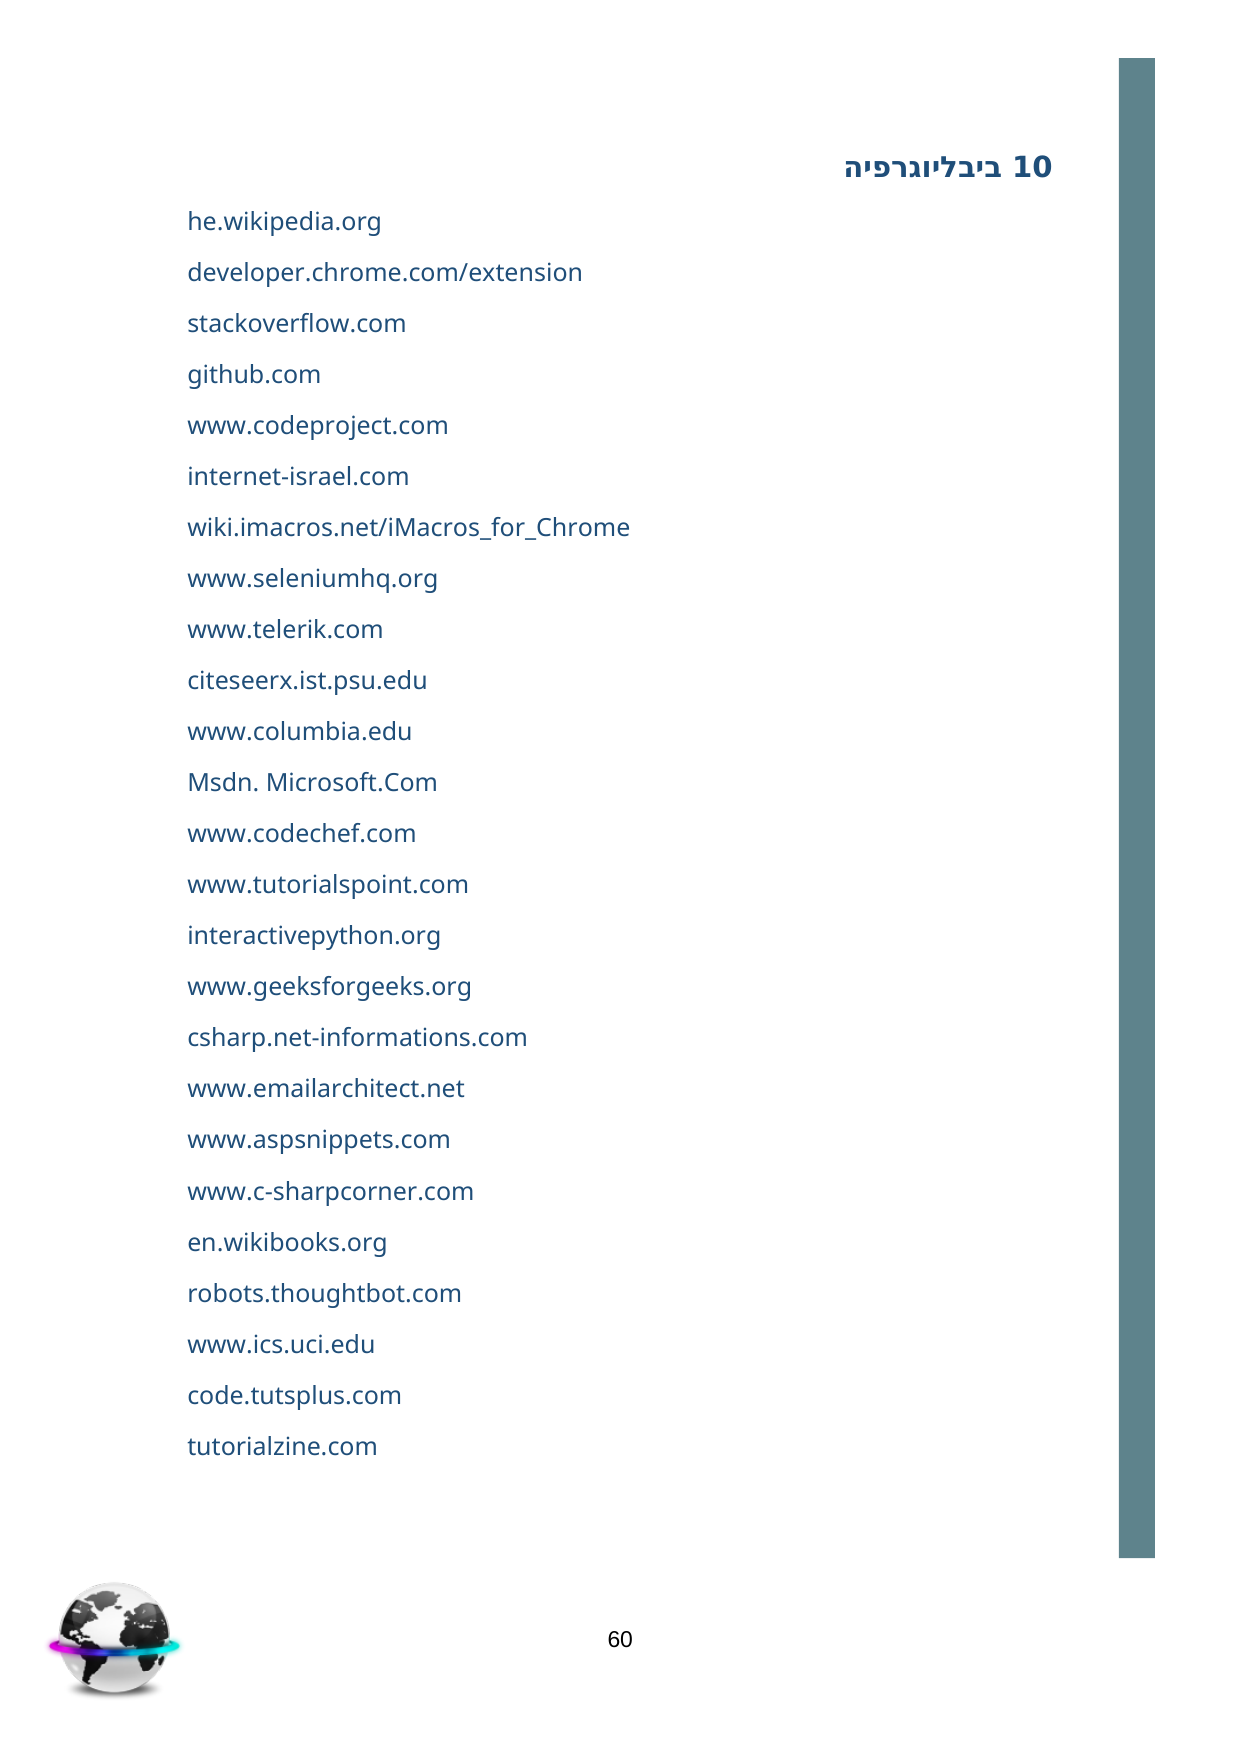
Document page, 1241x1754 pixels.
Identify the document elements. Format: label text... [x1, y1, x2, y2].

list www.tutorialspoint.com [187, 867, 978, 901]
list tutorialzine.com [187, 1428, 978, 1462]
list www.seleniumhq.org [187, 561, 978, 595]
list internet-israel.com [187, 458, 978, 493]
list www.c-sharpcorner.com [187, 1173, 978, 1207]
list citeseerx.ist.psu.edu [187, 663, 978, 697]
list stackoverflow.com [187, 305, 978, 339]
list www.telerik.com [187, 612, 978, 646]
list robots.thoughtbot.com [187, 1275, 978, 1309]
list code.tutsplus.com [187, 1377, 978, 1411]
list www.codeproject.com [187, 407, 978, 442]
picture [41, 1565, 188, 1711]
list Msdn. Microsoft.Com [187, 765, 978, 799]
list csharp.net-informations.com [187, 1020, 978, 1054]
text 10 ביבליוגרפיה [187, 150, 1053, 184]
list wiki.imacros.net/iMacros_for_Chrome [187, 509, 978, 544]
list www.geeksforgeeks.org [187, 969, 978, 1003]
list developer.chrome.com/extension [187, 254, 978, 288]
list www.columbia.edu [187, 714, 978, 748]
list www.emailarchitect.net [187, 1071, 978, 1105]
list github.com [187, 356, 978, 391]
list en.wikibooks.org [187, 1224, 978, 1258]
list www.ics.uci.edu [187, 1326, 978, 1360]
list he.wikipedia.org [187, 203, 978, 237]
list www.codechef.com [187, 816, 978, 850]
list interactivepython.org [187, 918, 978, 952]
list www.aspsnippets.com [187, 1122, 978, 1156]
